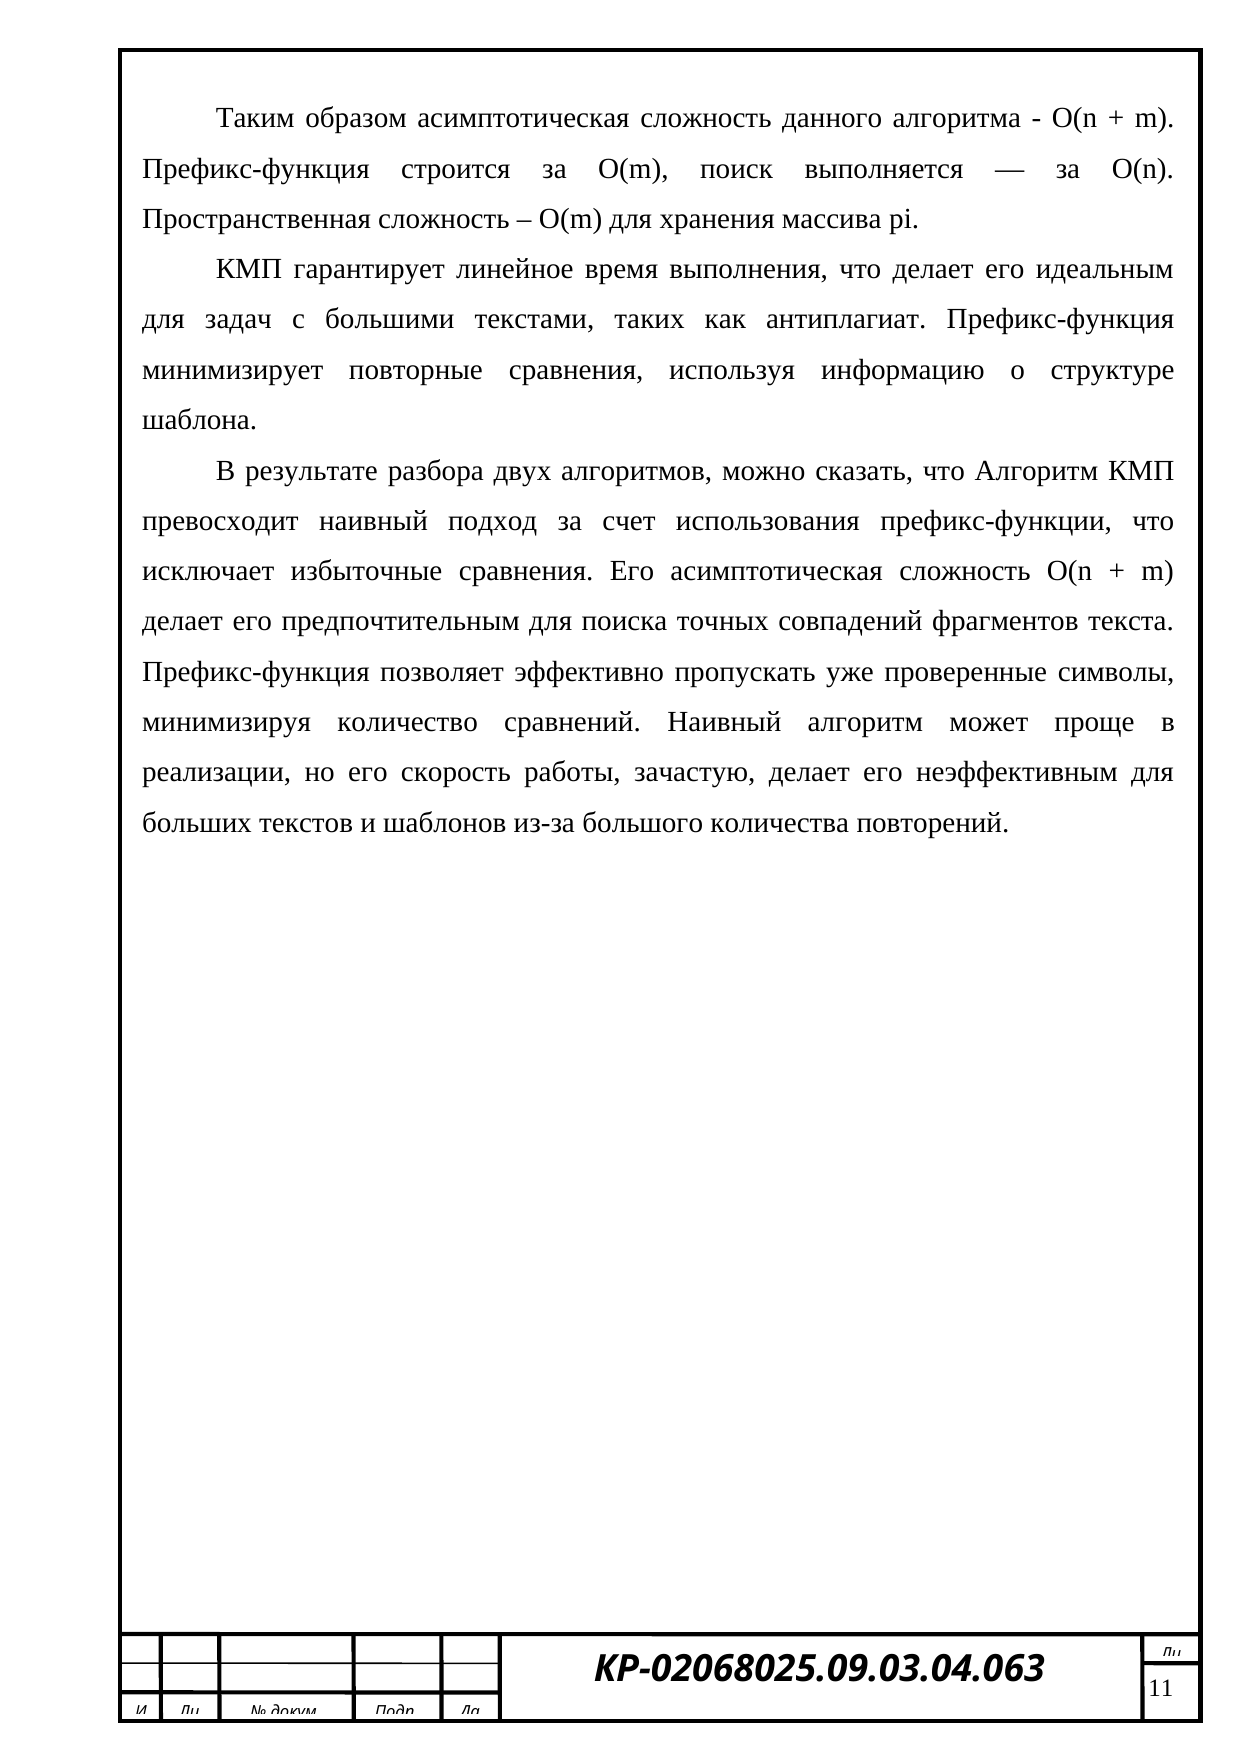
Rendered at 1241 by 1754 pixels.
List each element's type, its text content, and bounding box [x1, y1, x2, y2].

text КМП гарантирует линейное время выполнения, что делает его идеальным для задач с большими текстами, таких как антиплагиат. Префикс-функция минимизирует повторные сравнения, используя информацию о структуре шаблона. [142, 251, 1175, 436]
text Таким образом асимптотическая сложность данного алгоритма - O(n + m). Префикс-функция строится за O(m), поиск выполняется — за O(n). Пространственная сложность – O(m) для хранения массива pi. [142, 100, 1175, 234]
text В результате разбора двух алгоритмов, можно сказать, что Алгоритм КМП превосходит наивный подход за счет использования префикс-функции, что исключает избыточные сравнения. Его асимптотическая сложность O(n + m) делает его предпочтительным для поиска точных совпадений фрагментов текста. Префикс-функция позволяет эффективно пропускать уже проверенные символы, минимизируя количество сравнений. Наивный алгоритм может проще в реализации, но его скорость работы, зачастую, делает его неэффективным для больших текстов и шаблонов из-за большого количества повторений. [142, 453, 1175, 838]
